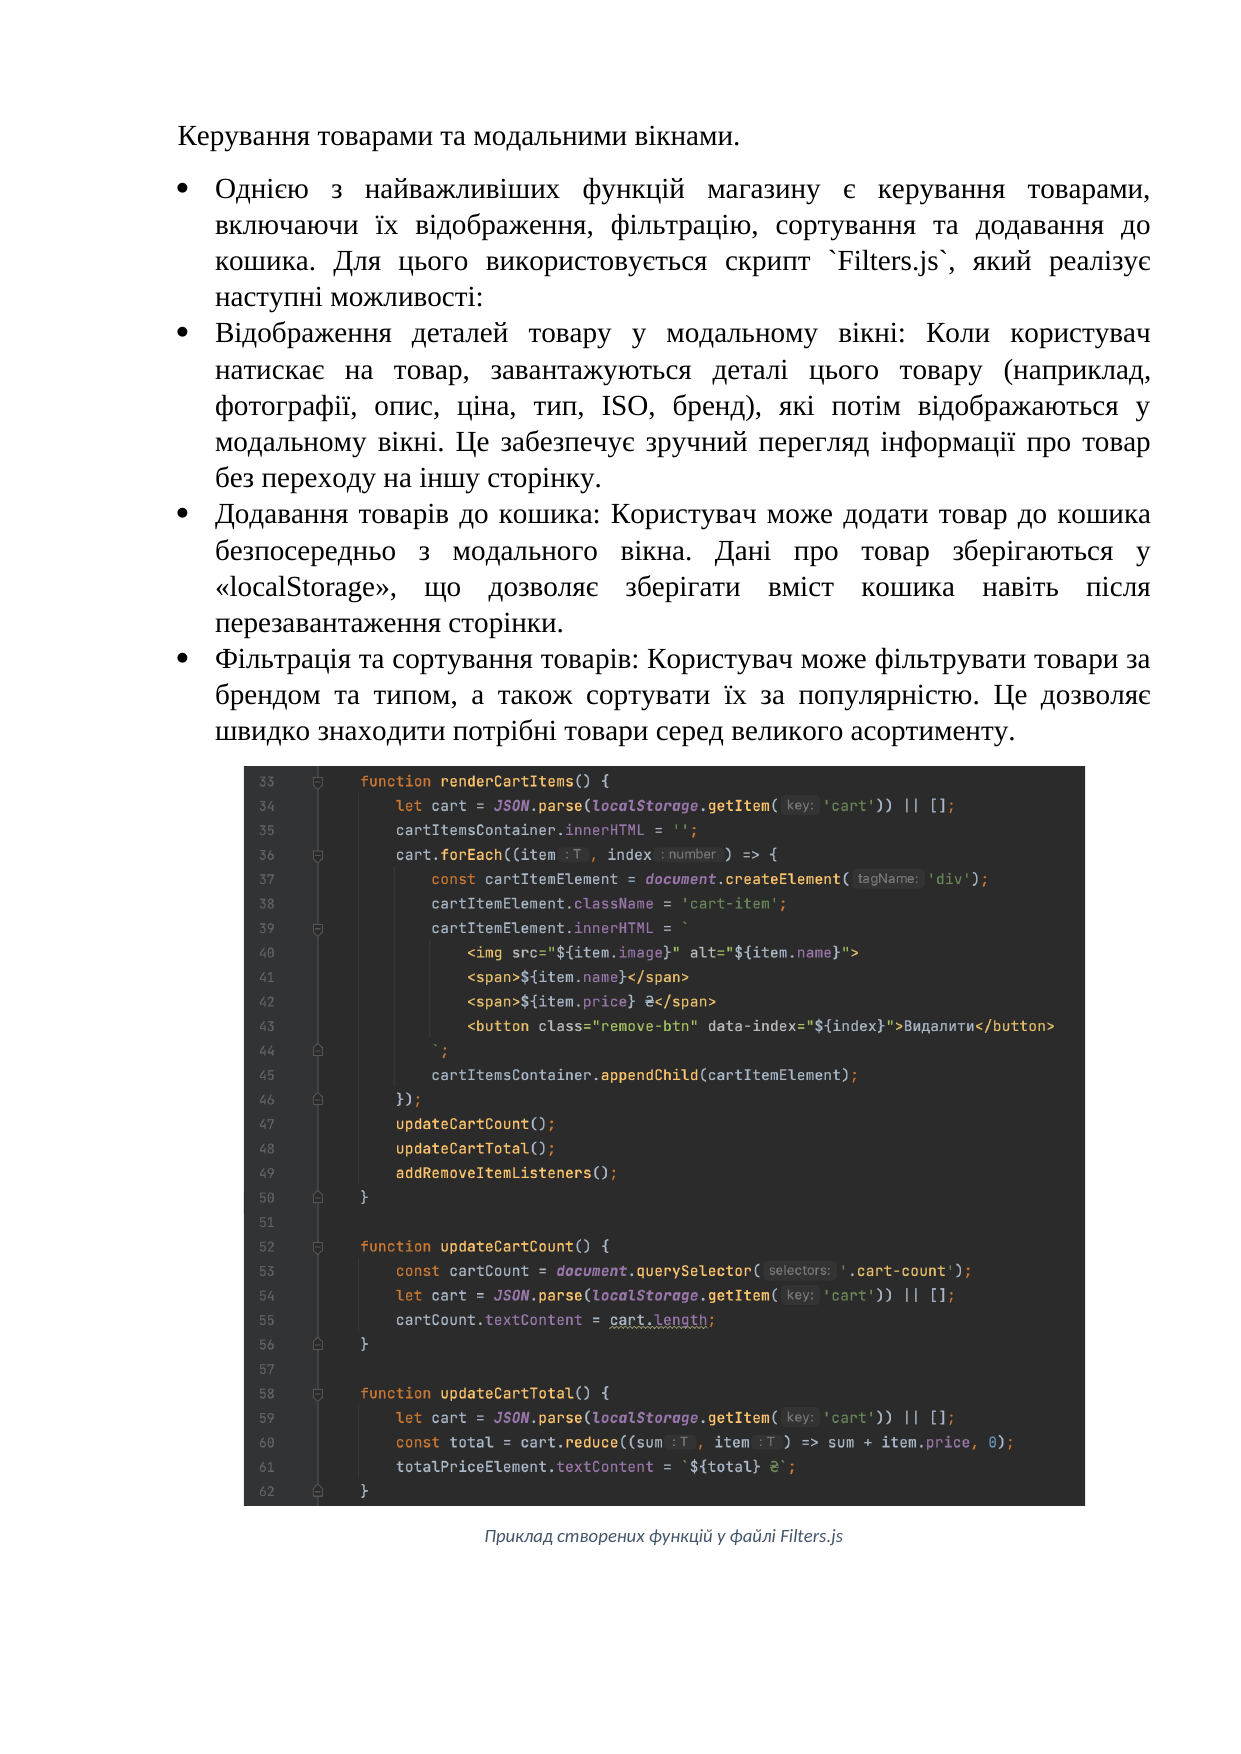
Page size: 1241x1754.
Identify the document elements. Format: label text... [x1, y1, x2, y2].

text Керування товарами та модальними вікнами. [177, 118, 1152, 152]
text Приклад створених функцій у файлі Filters.js [177, 1524, 1152, 1547]
list Відображення деталей товару у модальному вікні: Коли користувач натискає на товар, завантажуються деталі цього товару (наприклад, фотографії, опис, ціна, тип, ISO, бренд), які потім відображаються у модальному вікні. Це забезпечує зручний перегляд інформації про товар без переходу на іншу сторінку. [177, 316, 1152, 494]
list Фільтрація та сортування товарів: Користувач може фільтрувати товари за брендом та типом, а також сортувати їх за популярністю. Це дозволяє швидко знаходити потрібні товари серед великого асортименту. [177, 641, 1152, 747]
list Додавання товарів до кошика: Користувач може додати товар до кошика безпосередньо з модального вікна. Дані про товар зберігаються у «localStorage», що дозволяє зберігати вміст кошика навіть після перезавантаження сторінки. [177, 496, 1152, 638]
list Однією з найважливіших функцій магазину є керування товарами, включаючи їх відображення, фільтрацію, сортування та додавання до кошика. Для цього використовується скрипт `Filters.js`, який реалізує наступні можливості: [177, 171, 1152, 313]
picture [243, 766, 1086, 1506]
